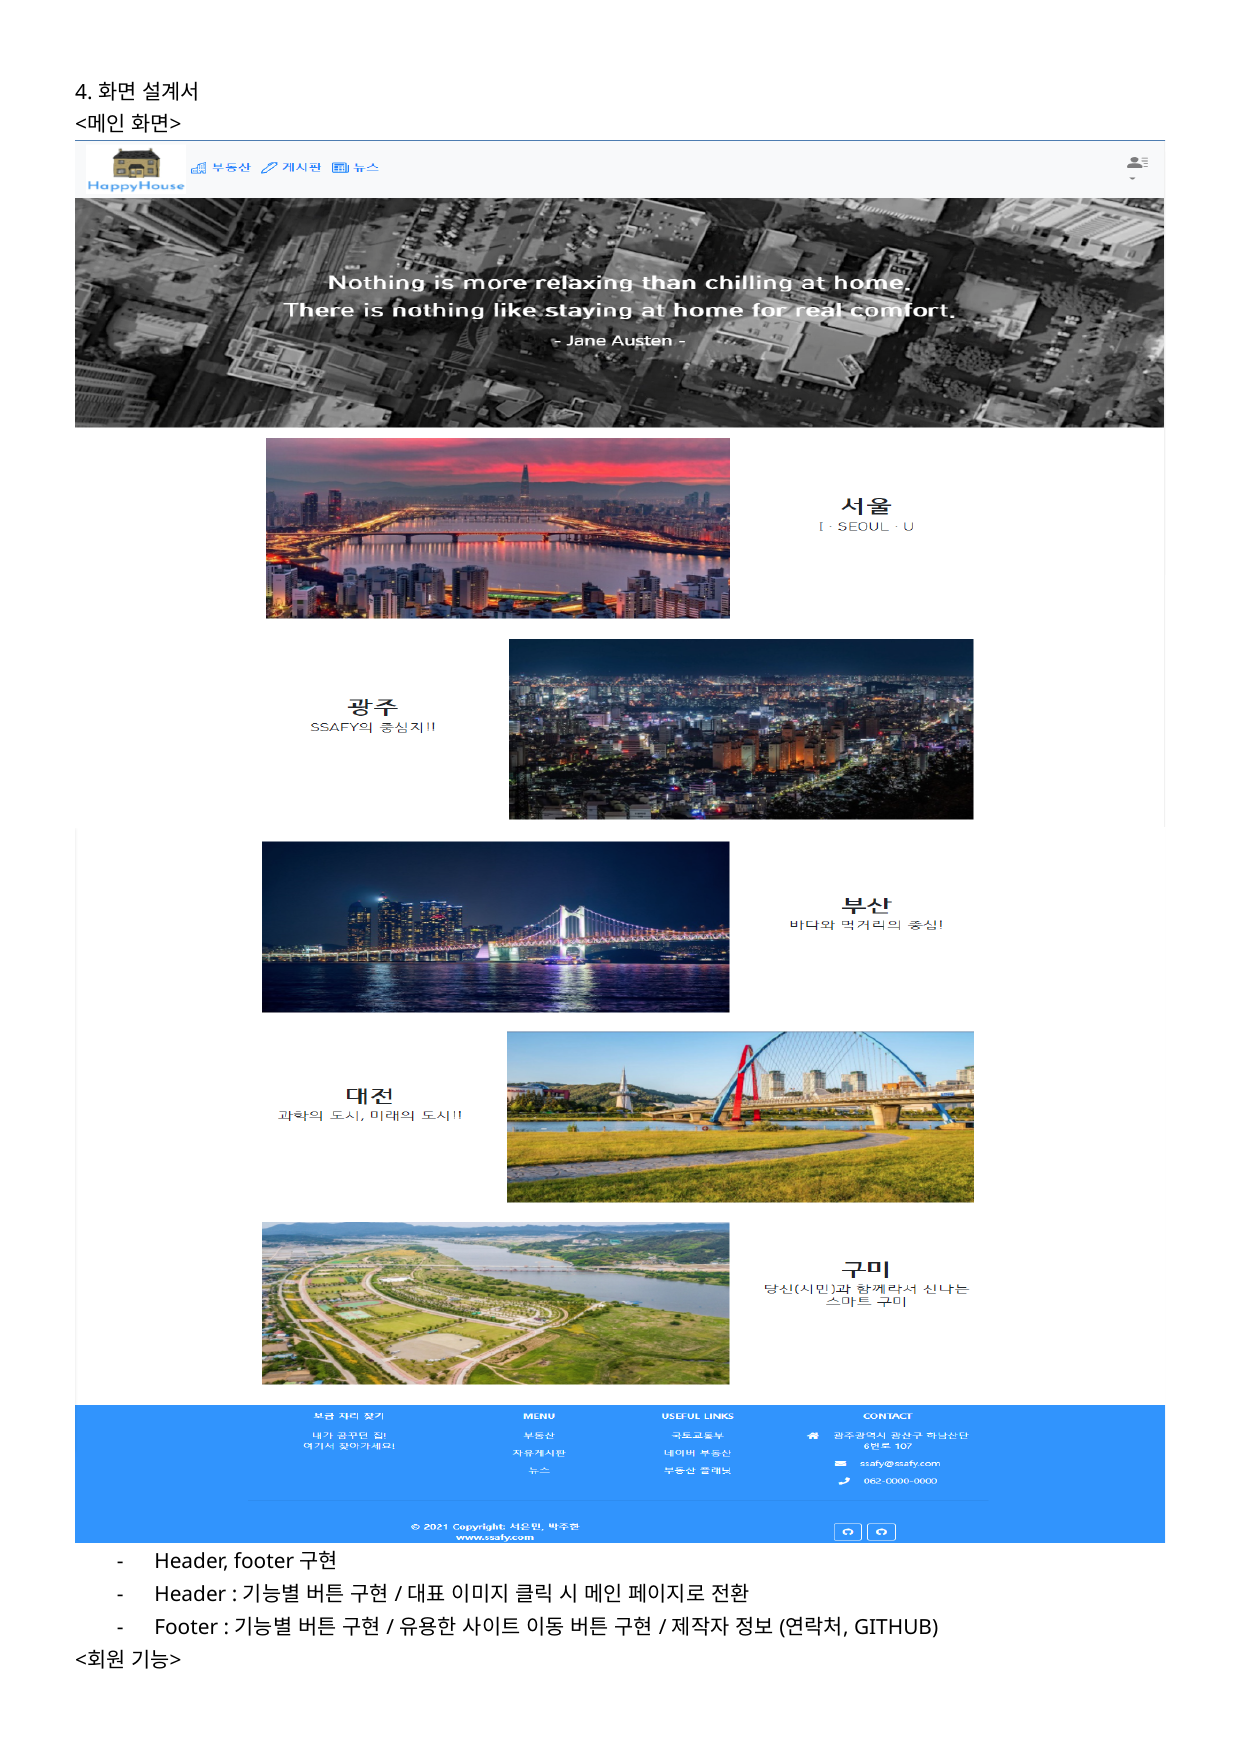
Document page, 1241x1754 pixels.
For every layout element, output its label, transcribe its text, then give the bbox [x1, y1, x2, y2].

text <메인 화면> [75, 108, 1165, 138]
text <회원 기능> [75, 1643, 1165, 1673]
picture [75, 140, 1166, 827]
picture [75, 828, 1166, 1543]
text 4. 화면 설계서 [75, 75, 1165, 105]
list Header : 기능별 버튼 구현 / 대표 이미지 클릭 시 메인 페이지로 전환 [117, 1577, 1165, 1608]
list Footer : 기능별 버튼 구현 / 유용한 사이트 이동 버튼 구현 / 제작자 정보 (연락처, GITHUB) [117, 1610, 1165, 1641]
list Header, footer 구현 [117, 1545, 1165, 1575]
